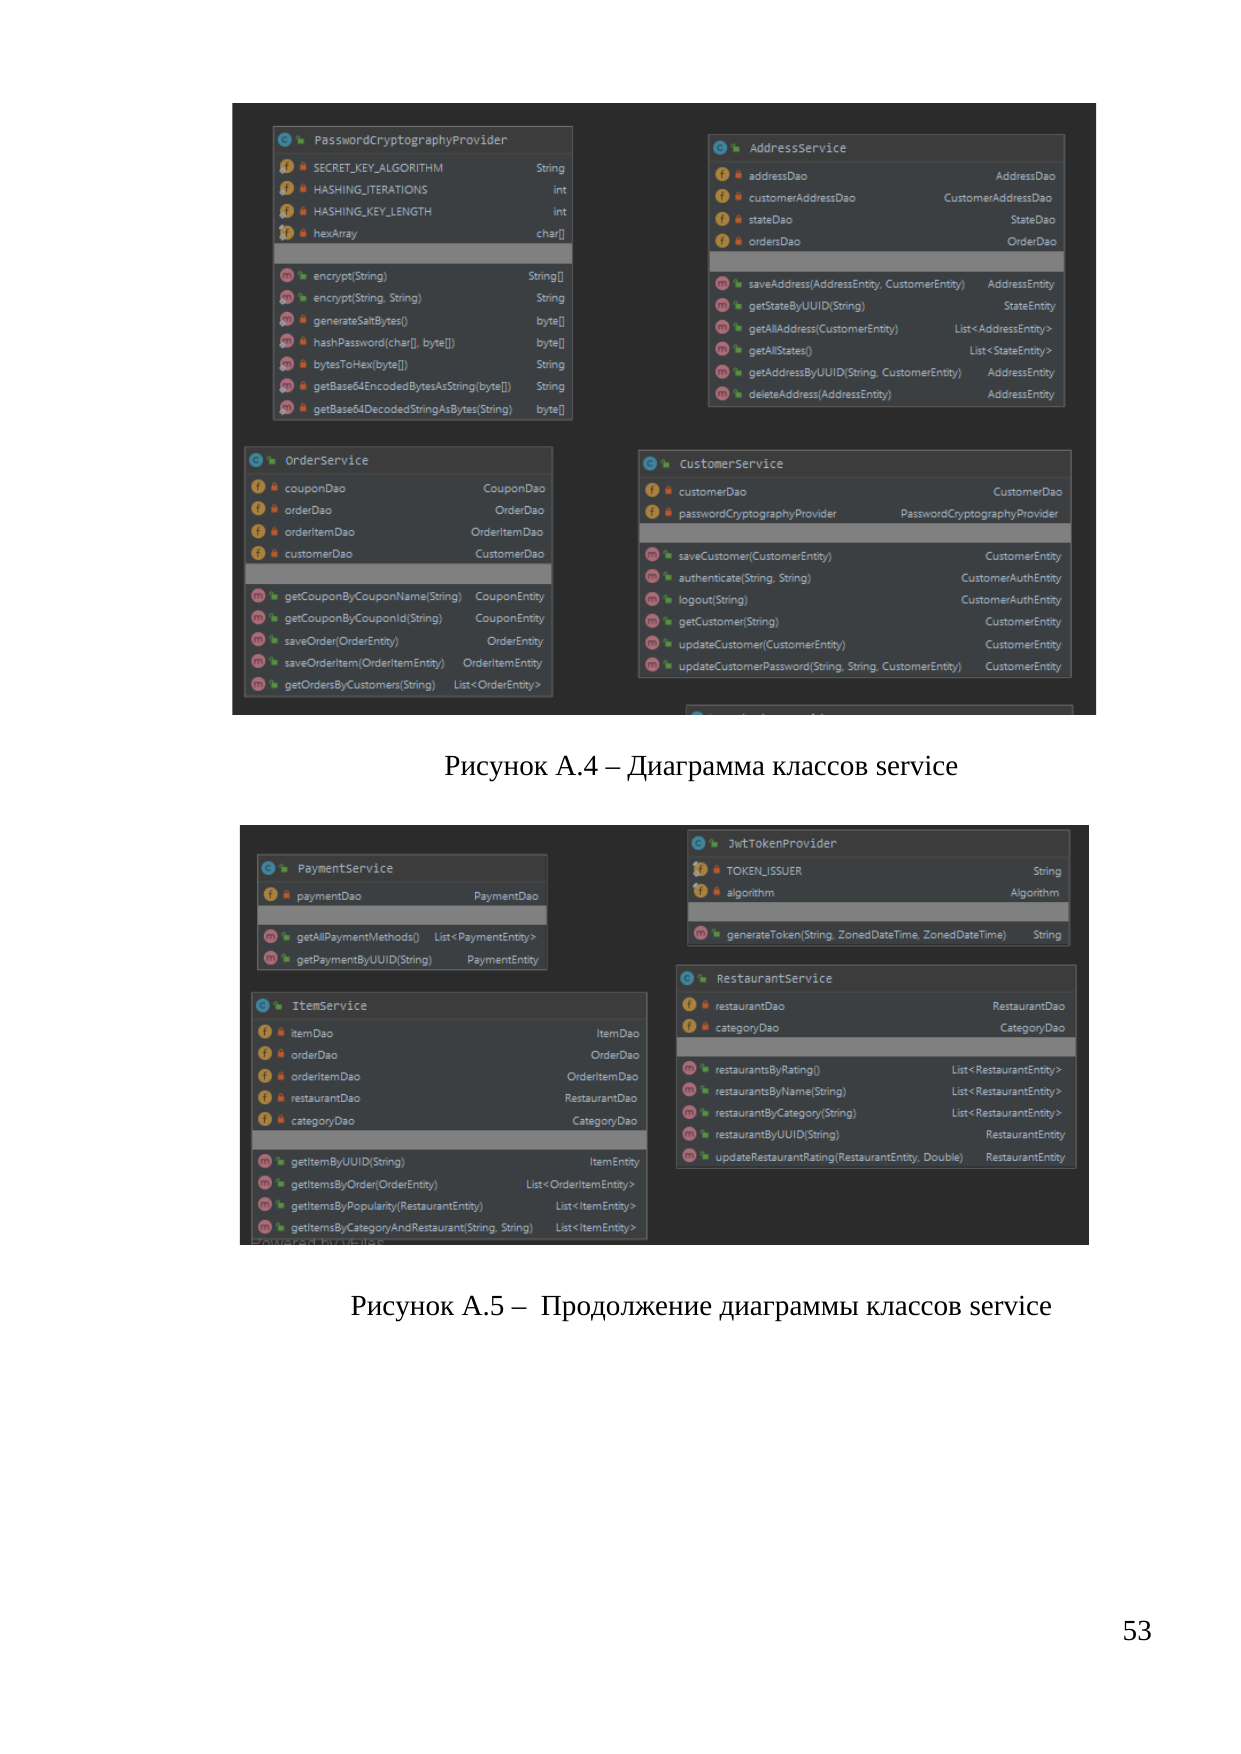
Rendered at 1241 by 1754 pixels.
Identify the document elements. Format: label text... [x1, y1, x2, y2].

picture [239, 825, 1089, 1245]
picture [232, 103, 1097, 715]
text Рисунок А.5 – Продолжение диаграммы классов service [177, 1288, 1152, 1322]
text Рисунок А.4 – Диаграмма классов service [177, 748, 1152, 782]
